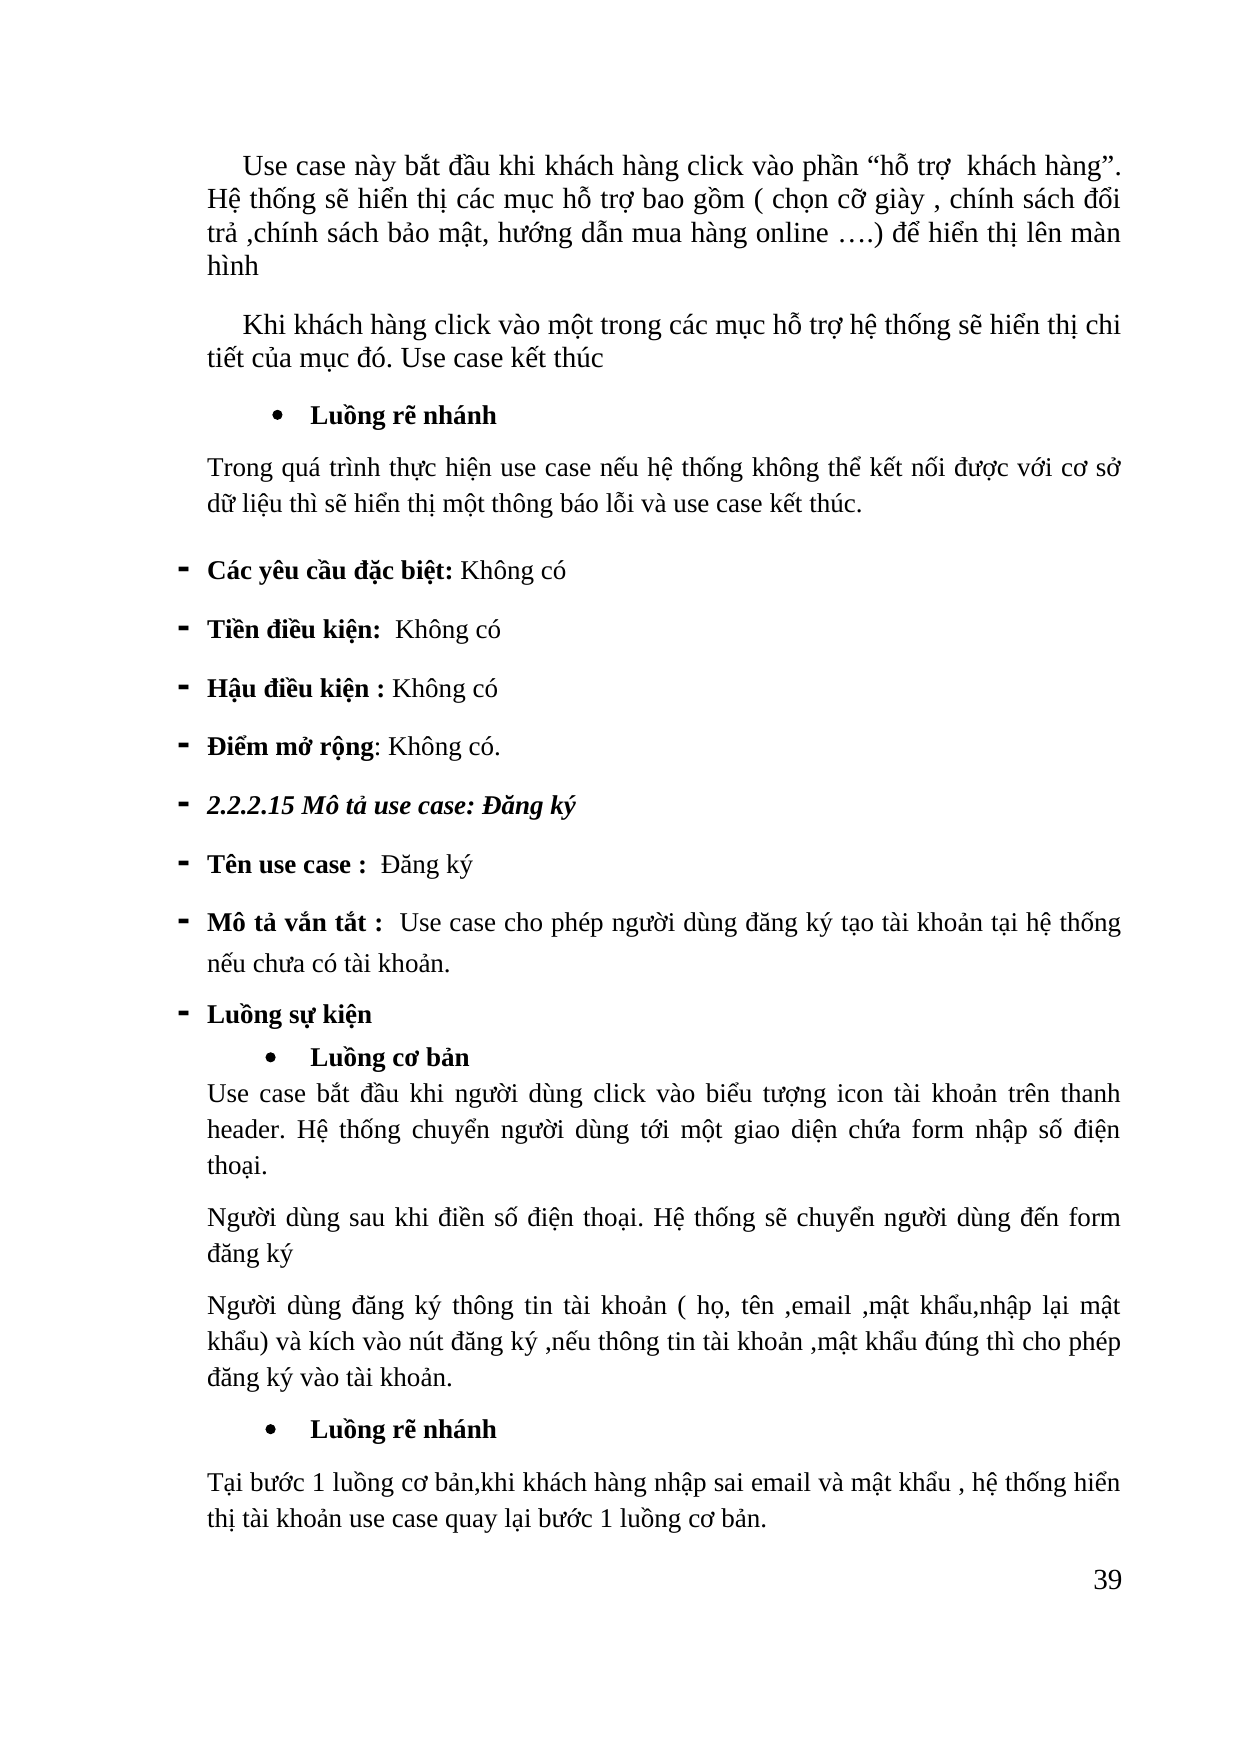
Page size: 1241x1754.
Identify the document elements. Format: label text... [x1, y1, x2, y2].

text Người dùng sau khi điền số điện thoại. Hệ thống sẽ chuyển người dùng đến form đăng ký [207, 1201, 1122, 1268]
text Người dùng đăng ký thông tin tài khoản ( họ, tên ,email ,mật khẩu,nhập lại mật khẩu) và kích vào nút đăng ký ,nếu thông tin tài khoản ,mật khẩu đúng thì cho phép đăng ký vào tài khoản. [207, 1289, 1122, 1392]
list Luồng sự kiện [177, 983, 1122, 1034]
text Use case bắt đầu khi người dùng click vào biểu tượng icon tài khoản trên thanh header. Hệ thống chuyển người dùng tới một giao diện chứa form nhập số điện thoại. [207, 1077, 1122, 1180]
text Khi khách hàng click vào một trong các mục hỗ trợ hệ thống sẽ hiển thị chi tiết của mục đó. Use case kết thúc [207, 307, 1122, 374]
list Luồng rẽ nhánh [266, 1413, 1122, 1444]
subtitle 2.2.2.15 Mô tả use case: Đăng ký [177, 774, 1122, 825]
list Tiền điều kiện: Không có [177, 598, 1122, 649]
list Luồng cơ bản [266, 1042, 1122, 1073]
list Hậu điều kiện : Không có [177, 657, 1122, 708]
text Use case này bắt đầu khi khách hàng click vào phần “hỗ trợ khách hàng”. Hệ thống sẽ hiển thị các mục hỗ trợ bao gồm ( chọn cỡ giày , chính sách đổi trả ,chính sách bảo mật, hướng dẫn mua hàng online ….) để hiển thị lên màn hình [207, 148, 1122, 282]
list Tên use case : Đăng ký [177, 833, 1122, 884]
list Điểm mở rộng: Không có. [177, 716, 1122, 767]
list Các yêu cầu đặc biệt: Không có [177, 540, 1122, 591]
list Luồng rẽ nhánh [273, 399, 1122, 430]
list Mô tả vắn tắt : Use case cho phép người dùng đăng ký tạo tài khoản tại hệ thống nếu chưa có tài khoản. [177, 892, 1122, 978]
list Trong quá trình thực hiện use case nếu hệ thống không thể kết nối được với cơ sở dữ liệu thì sẽ hiển thị một thông báo lỗi và use case kết thúc. [207, 452, 1122, 518]
list Tại bước 1 luồng cơ bản,khi khách hàng nhập sai email và mật khẩu , hệ thống hiển thị tài khoản use case quay lại bước 1 luồng cơ bản. [207, 1466, 1122, 1533]
